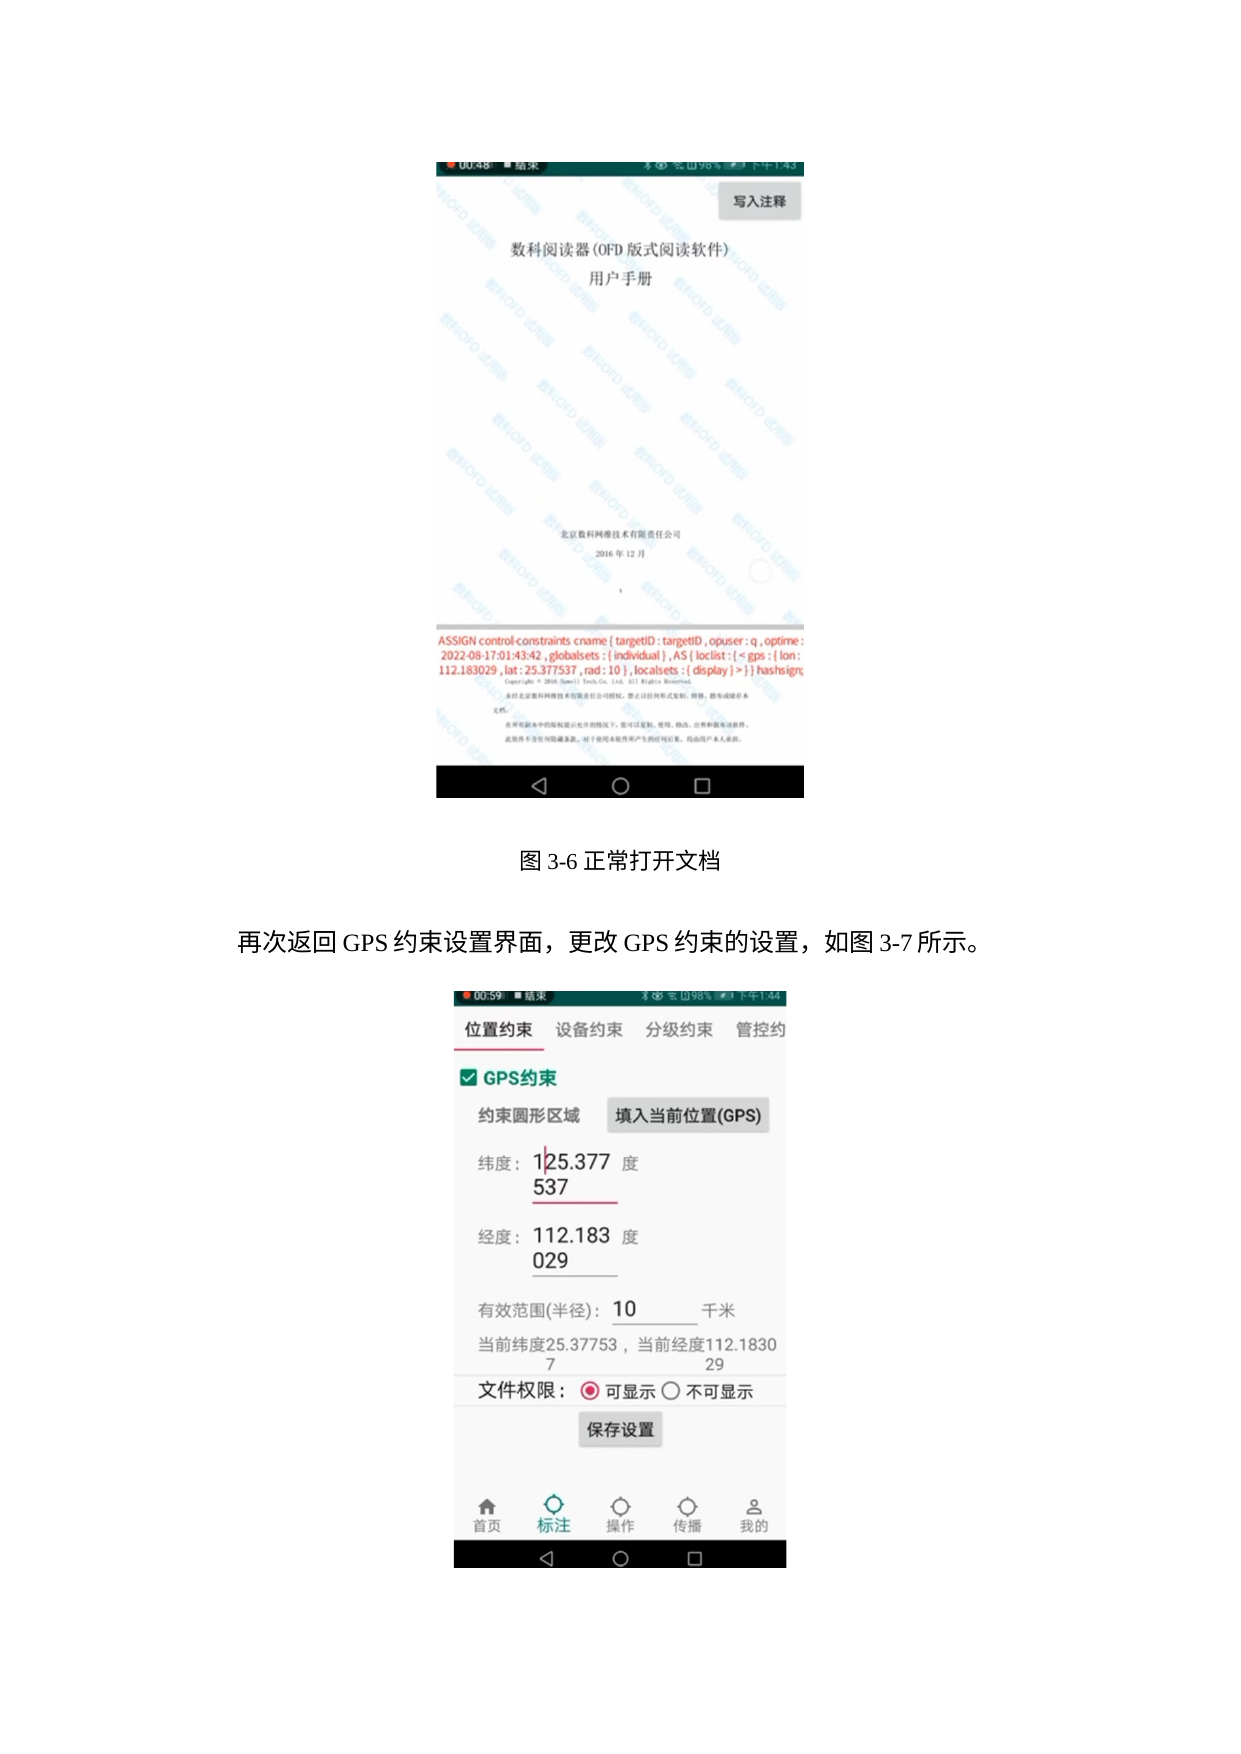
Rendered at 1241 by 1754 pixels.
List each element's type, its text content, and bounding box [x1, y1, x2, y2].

text 再次返回GPS约束设置界面，更改GPS约束的设置，如图3-7所示。 [187, 908, 1053, 973]
picture [436, 162, 804, 798]
picture [453, 991, 787, 1568]
text 图3-6 正常打开文档 [187, 827, 1053, 892]
